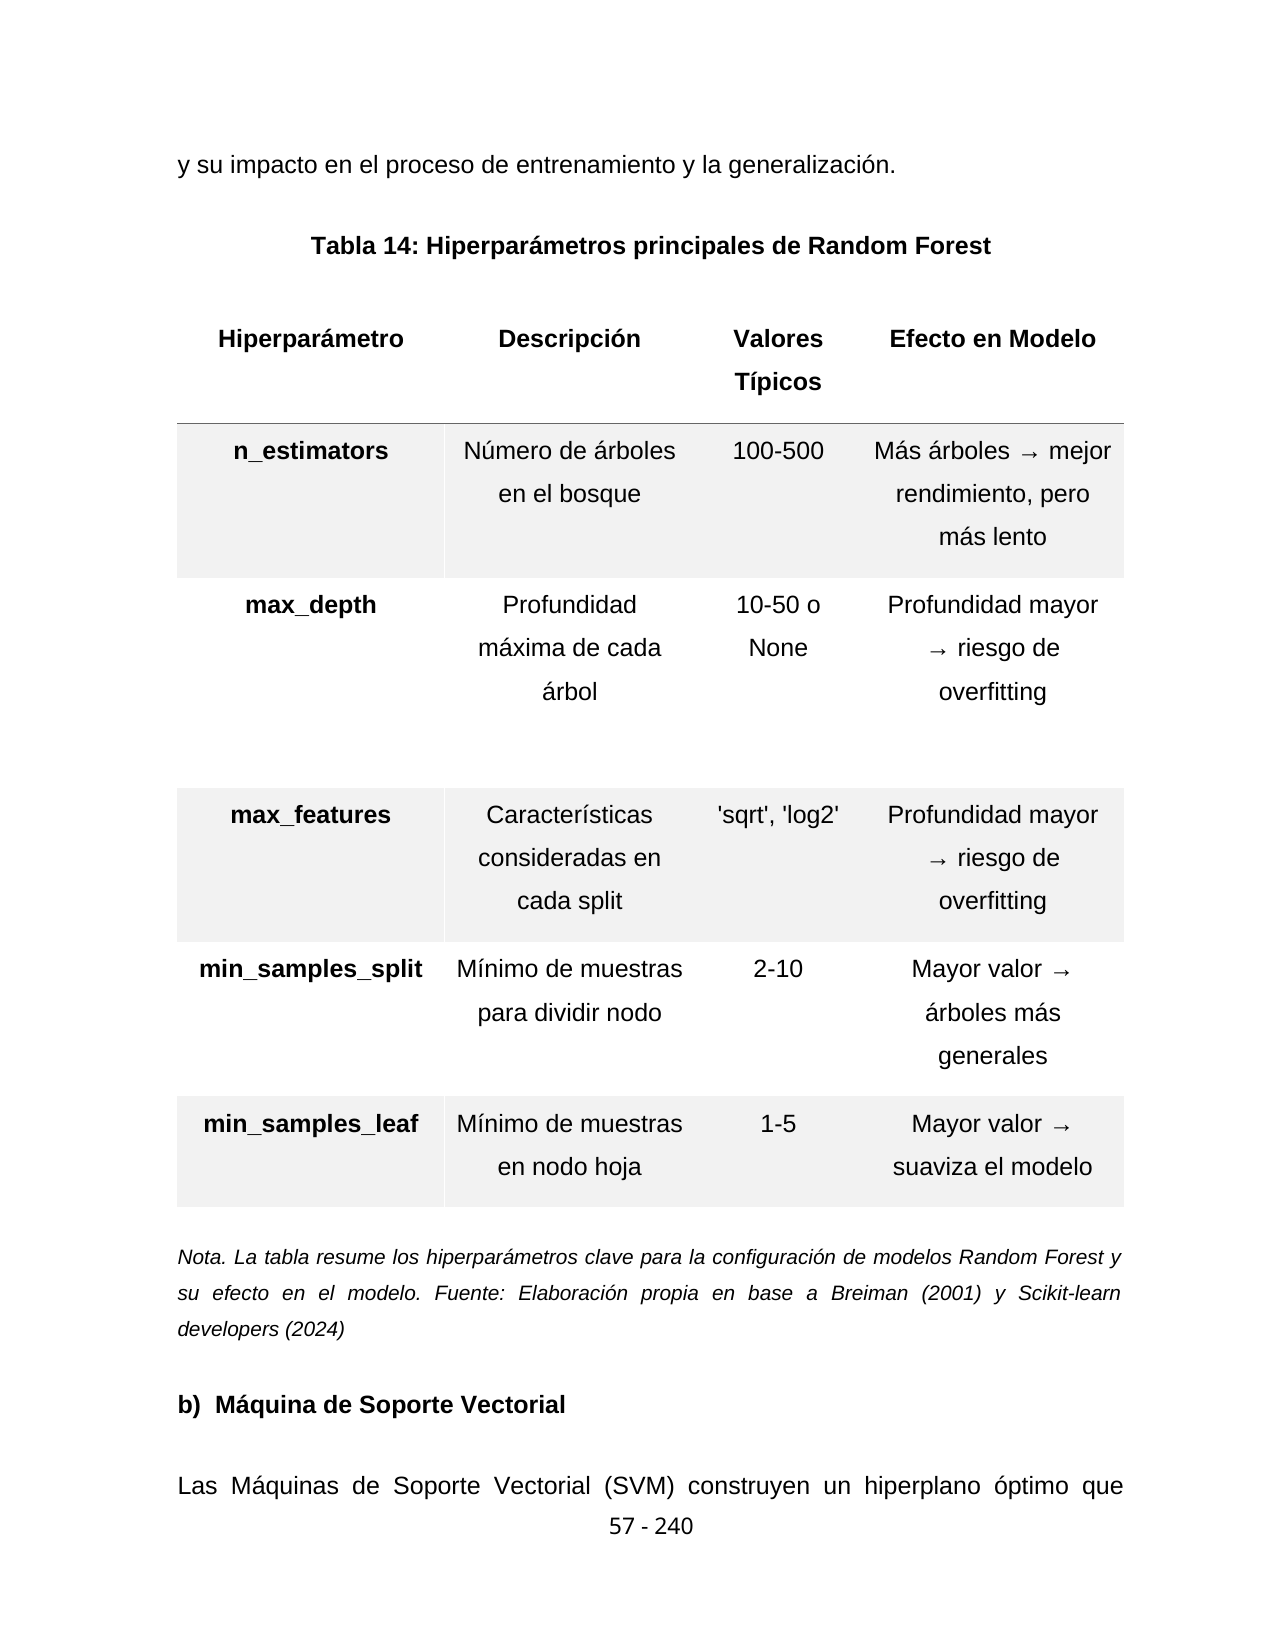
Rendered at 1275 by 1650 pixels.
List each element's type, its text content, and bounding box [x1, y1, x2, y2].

text Nota. La tabla resume los hiperparámetros clave para la configuración de modelos Random Forest y su efecto en el modelo. Fuente: Elaboración propia en base a Breiman (2001) y Scikit-learn developers (2024) [177, 1245, 1125, 1341]
table_cell 'sqrt', 'log2' [695, 788, 862, 942]
table_header Valores Típicos [695, 311, 862, 422]
table_cell Profundidad máxima de cada árbol [445, 578, 695, 788]
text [177, 1471, 1125, 1499]
table_cell min_samples_split [177, 942, 444, 1096]
text Tabla 14: Hiperparámetros principales de Random Forest [177, 231, 1125, 259]
table_cell Mínimo de muestras para dividir nodo [445, 942, 695, 1096]
table_cell 2-10 [695, 942, 862, 1096]
table_cell max_features [177, 788, 444, 942]
table_cell 1-5 [695, 1096, 862, 1207]
table_cell Profundidad mayor → riesgo de overfitting [862, 788, 1124, 942]
table_cell Características consideradas en cada split [445, 788, 695, 942]
table_header Hiperparámetro [177, 311, 444, 422]
table_header Descripción [445, 311, 695, 422]
table_cell Mayor valor → suaviza el modelo [862, 1096, 1124, 1207]
table_cell min_samples_leaf [177, 1096, 444, 1207]
table_cell max_depth [177, 578, 444, 788]
table_cell Más árboles → mejor rendimiento, pero más lento [862, 424, 1124, 578]
table_cell Profundidad mayor → riesgo de overfitting [862, 578, 1124, 788]
table_cell 100-500 [695, 424, 862, 578]
table_cell 10-50 o None [695, 578, 862, 788]
table_cell Mínimo de muestras en nodo hoja [445, 1096, 695, 1207]
table_cell n_estimators [177, 424, 444, 578]
table_cell Número de árboles en el bosque [445, 424, 695, 578]
table_cell Mayor valor → árboles más generales [862, 942, 1124, 1096]
list Máquina de Soporte Vectorial [177, 1390, 1125, 1419]
table_header Efecto en Modelo [862, 311, 1124, 422]
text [177, 150, 1125, 179]
